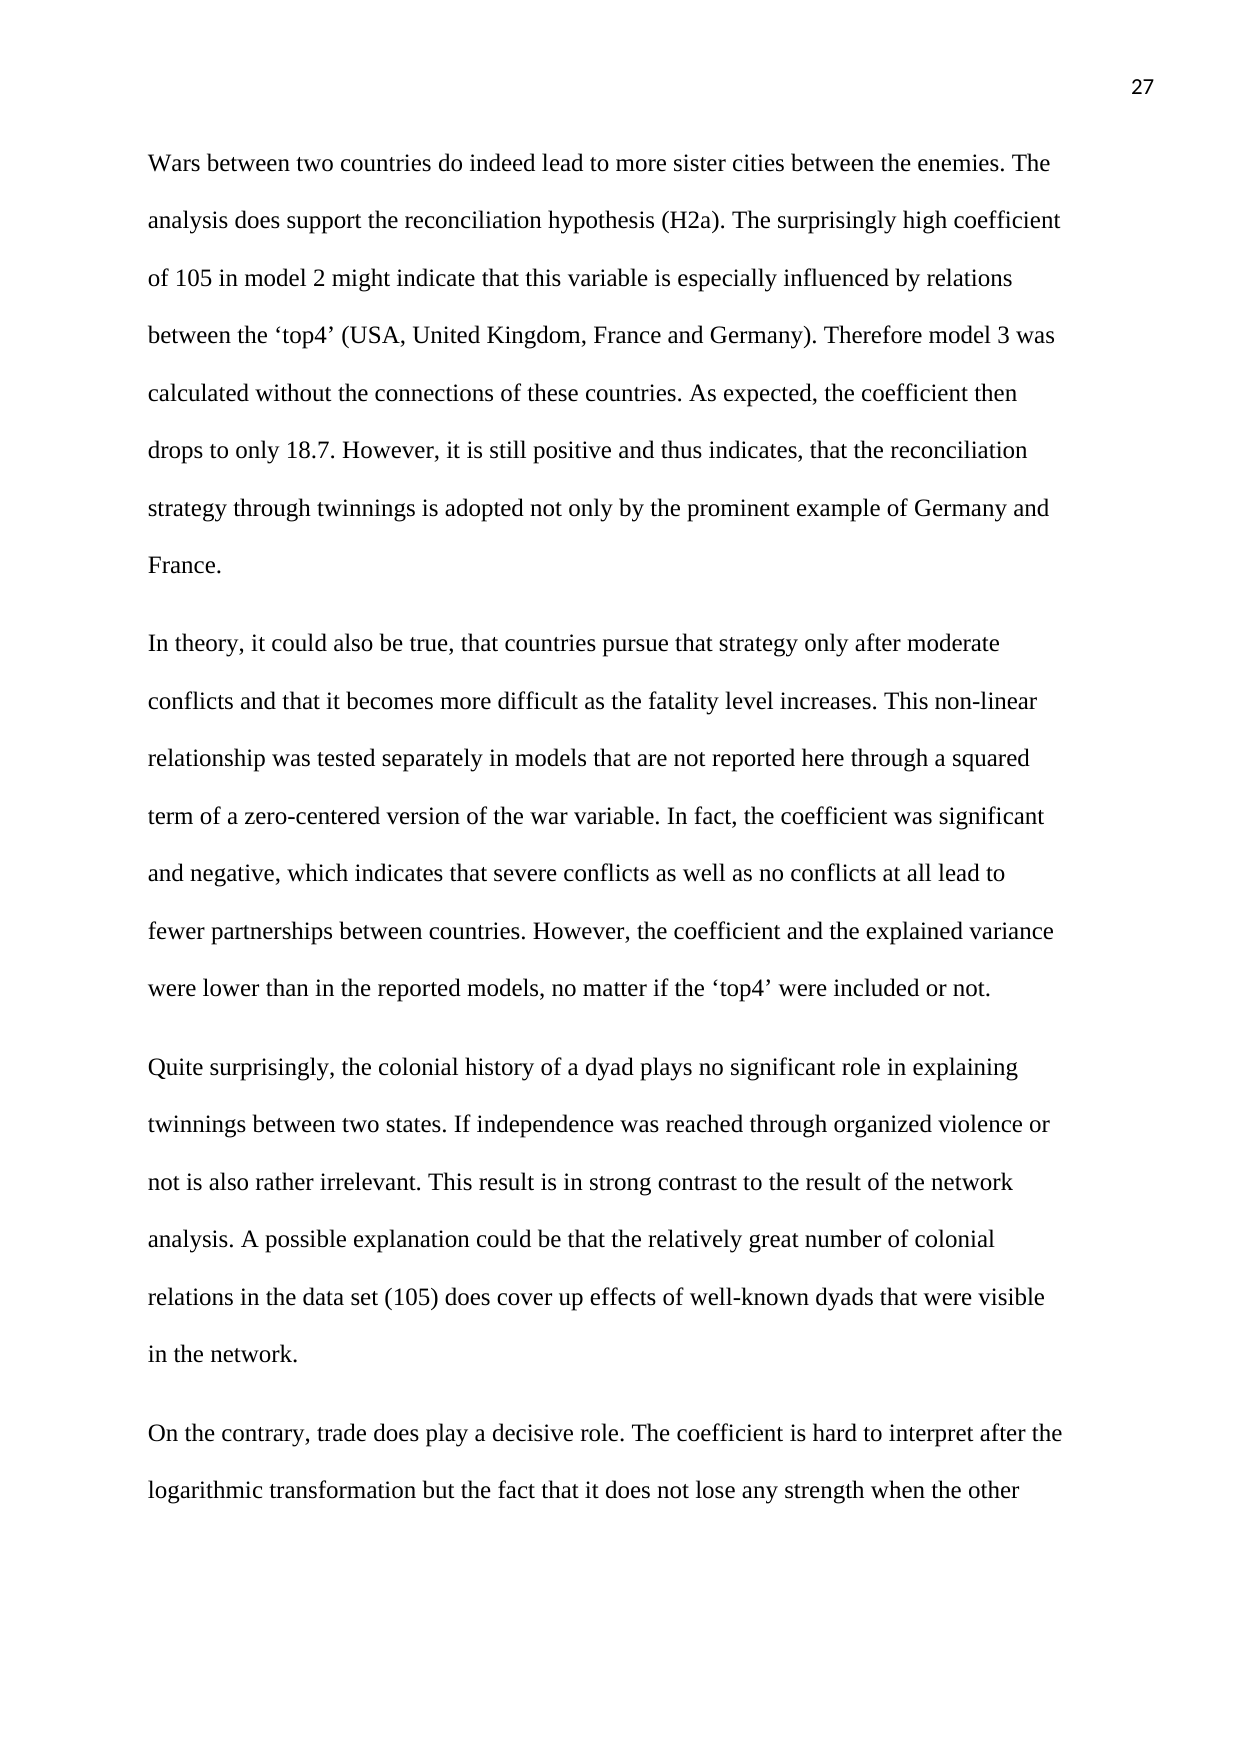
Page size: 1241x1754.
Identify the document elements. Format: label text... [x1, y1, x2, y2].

text Quite surprisingly, the colonial history of a dyad plays no significant role in explaining twinnings between two states. If independence was reached through organized violence or not is also rather irrelevant. This result is in strong contrast to the result of the network analysis. A possible explanation could be that the relatively great number of colonial relations in the data set (105) does cover up effects of well-known dyads that were visible in the network. [148, 1052, 1063, 1368]
text Wars between two countries do indeed lead to more sister cities between the enemies. The analysis does support the reconciliation hypothesis (H2a). The surprisingly high coefficient of 105 in model 2 might indicate that this variable is especially influenced by relations between the ‘top4’ (USA, United Kingdom, France and Germany). Therefore model 3 was calculated without the connections of these countries. As expected, the coefficient then drops to only 18.7. However, it is still positive and thus indicates, that the reconciliation strategy through twinnings is adopted not only by the prominent example of Germany and France. [148, 148, 1063, 579]
text In theory, it could also be true, that countries pursue that strategy only after moderate conflicts and that it becomes more difficult as the fatality level increases. This non-linear relationship was tested separately in models that are not reported here through a squared term of a zero-centered version of the war variable. In fact, the coefficient was significant and negative, which indicates that severe conflicts as well as no conflicts at all lead to fewer partnerships between countries. However, the coefficient and the explained variance were lower than in the reported models, no matter if the ‘top4’ were included or not. [148, 628, 1063, 1002]
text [148, 1418, 1063, 1504]
